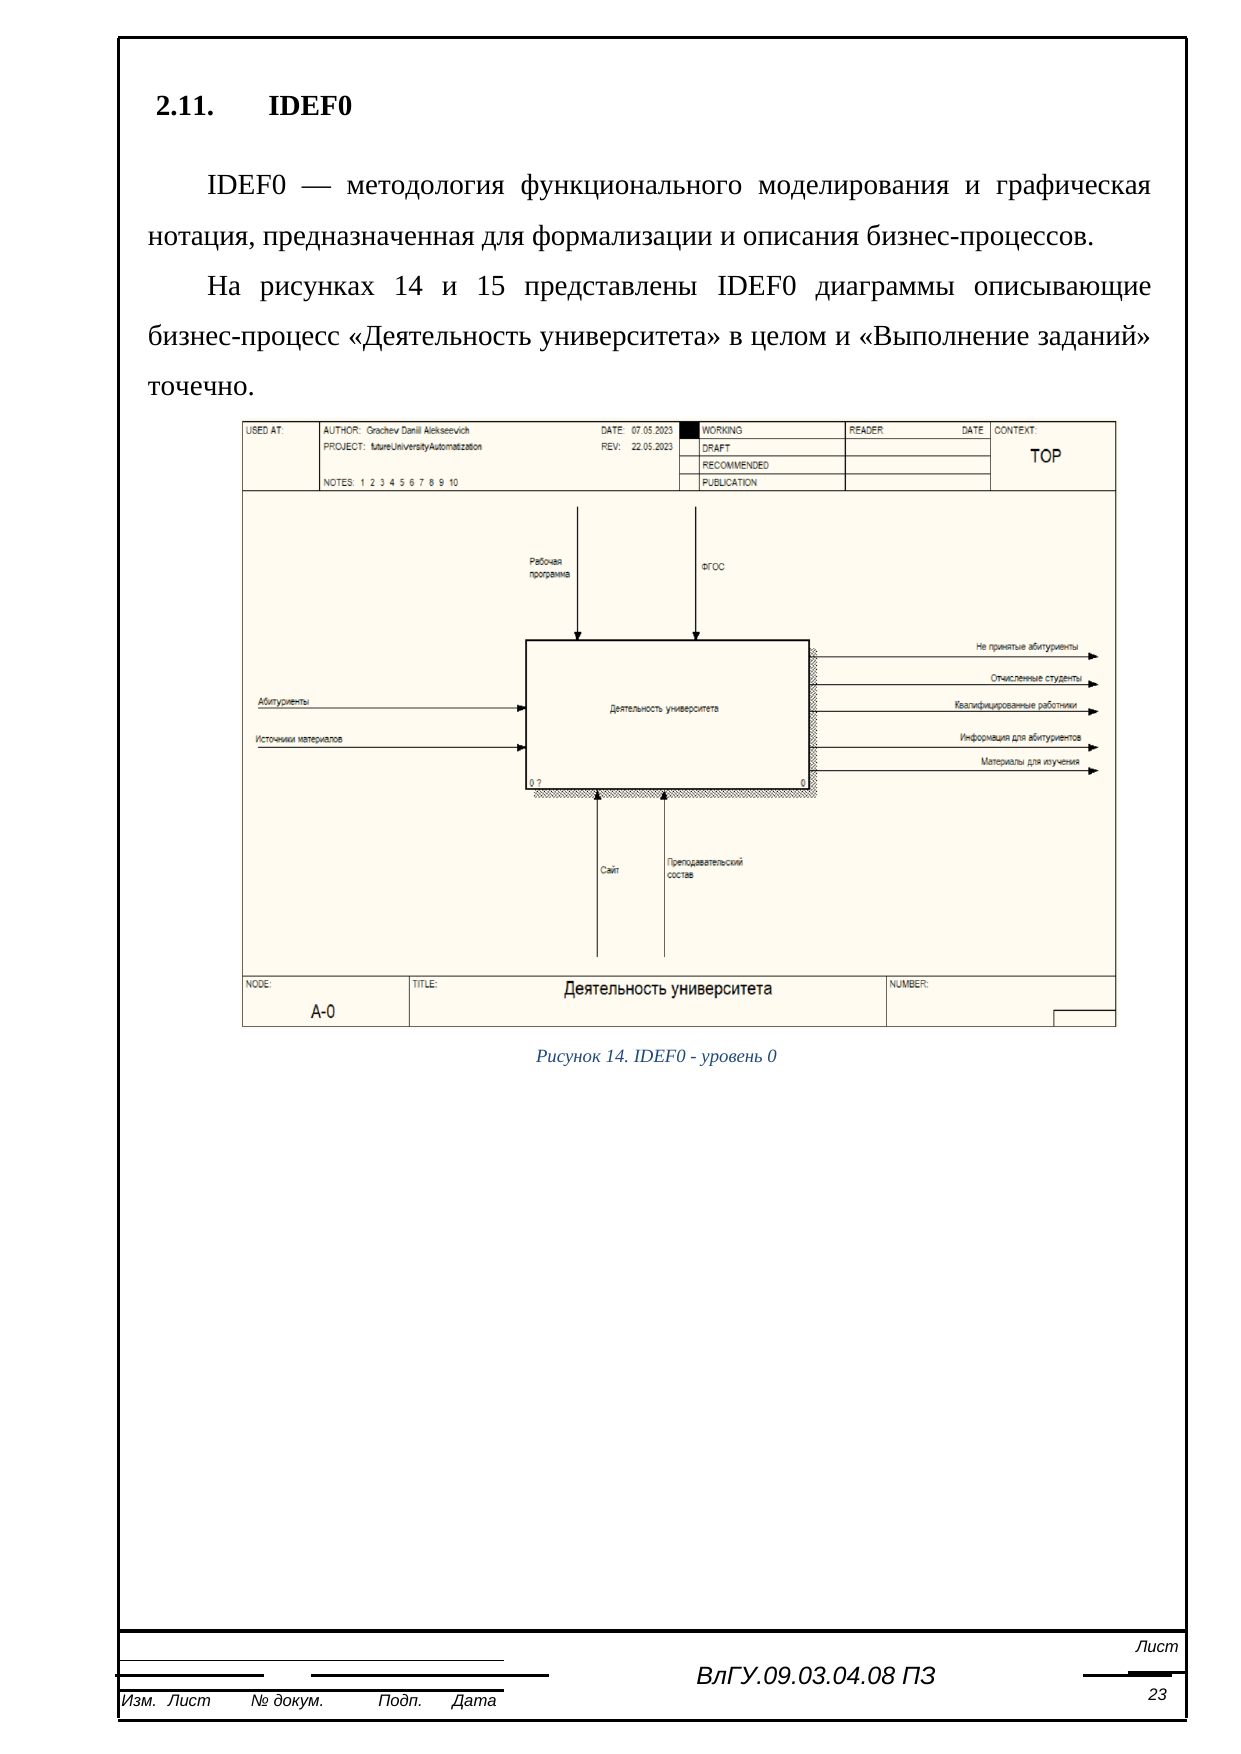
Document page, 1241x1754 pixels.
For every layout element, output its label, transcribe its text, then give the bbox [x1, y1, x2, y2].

list IDEF0 — методология функционального моделирования и графическая нотация, предназначенная для формализации и описания бизнес-процессов. [148, 167, 1152, 251]
text Рисунок 14. IDEF0 - уровень 0 [118, 1045, 1194, 1066]
list На рисунках 14 и 15 представлены IDEF0 диаграммы описывающие бизнес-процесс «Деятельность университета» в целом и «Выполнение заданий» точечно. [148, 268, 1152, 402]
picture [240, 418, 1119, 1029]
text IDEF0 [156, 88, 1152, 121]
